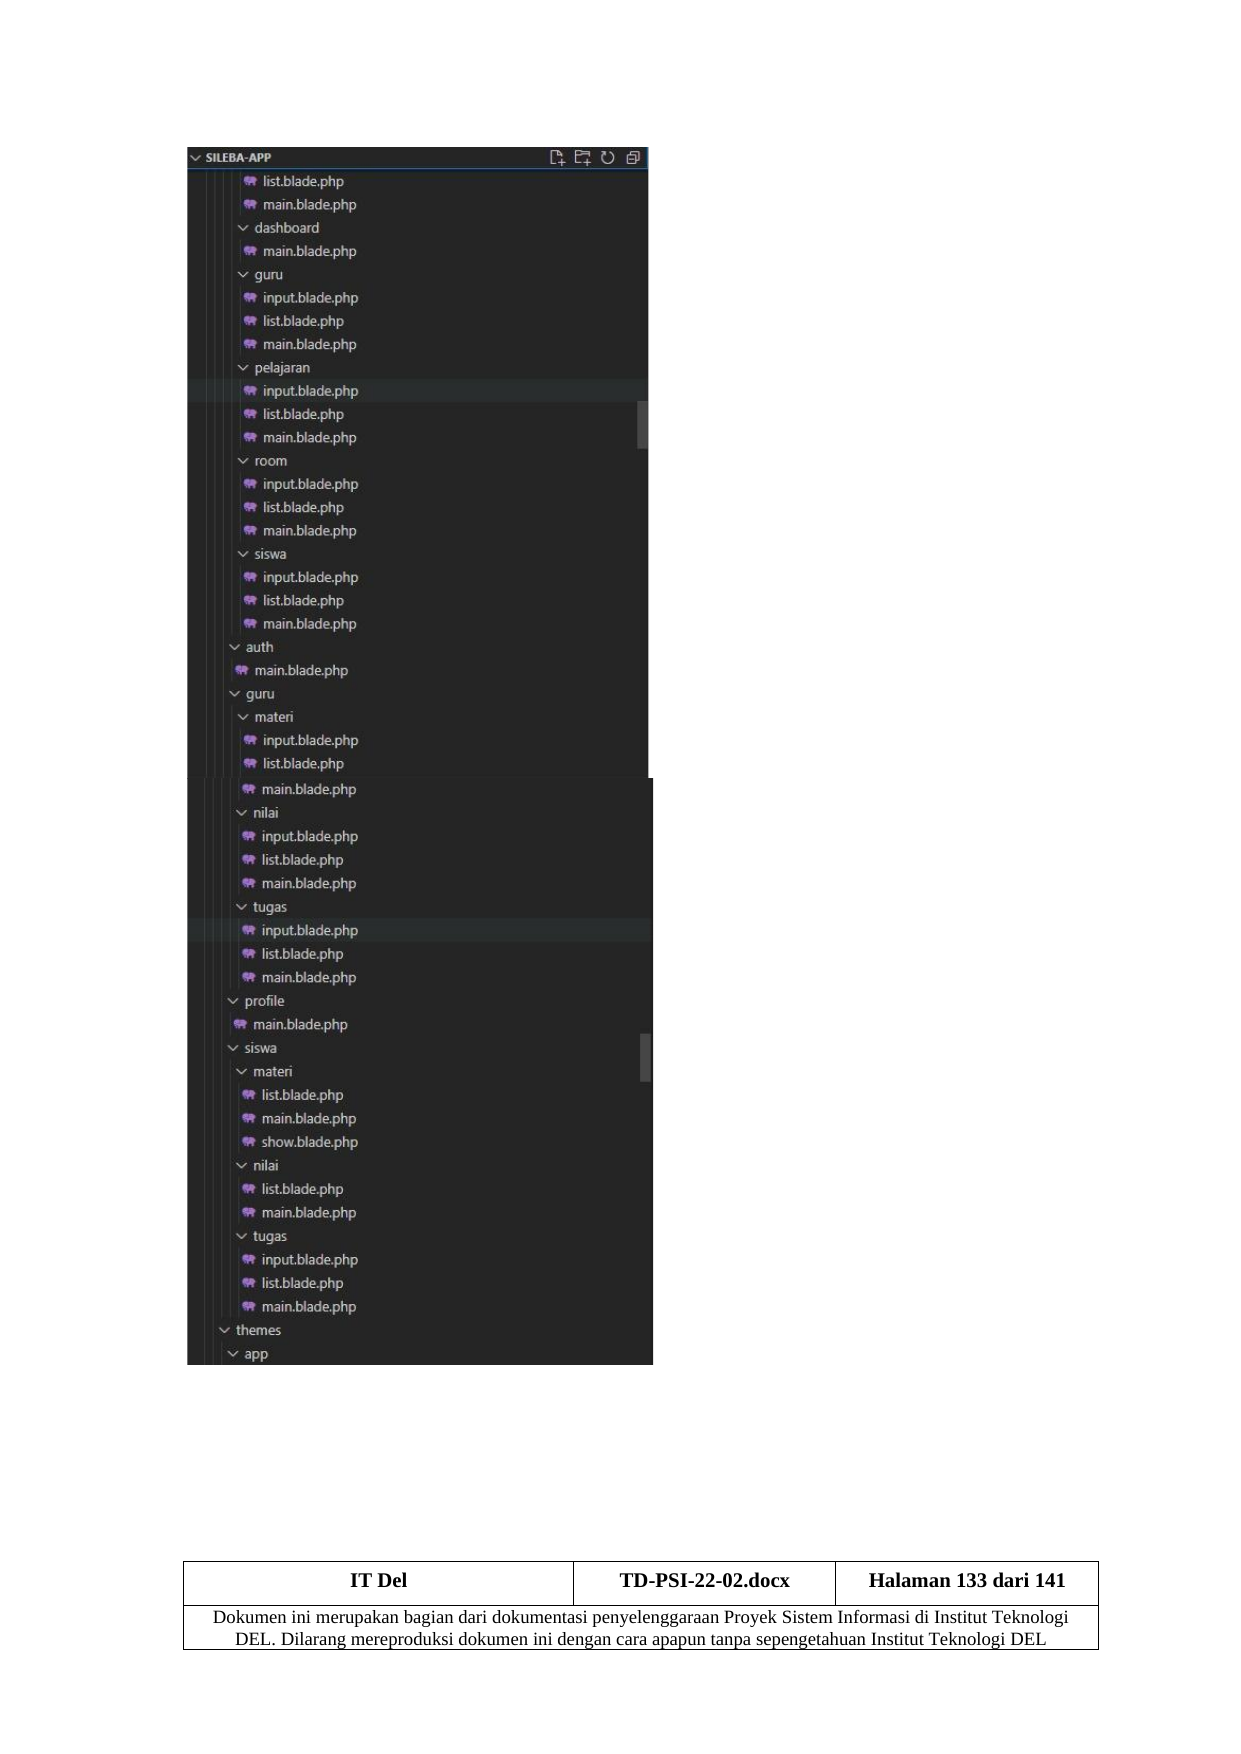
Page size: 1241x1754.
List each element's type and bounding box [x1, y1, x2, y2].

picture [187, 147, 654, 1365]
